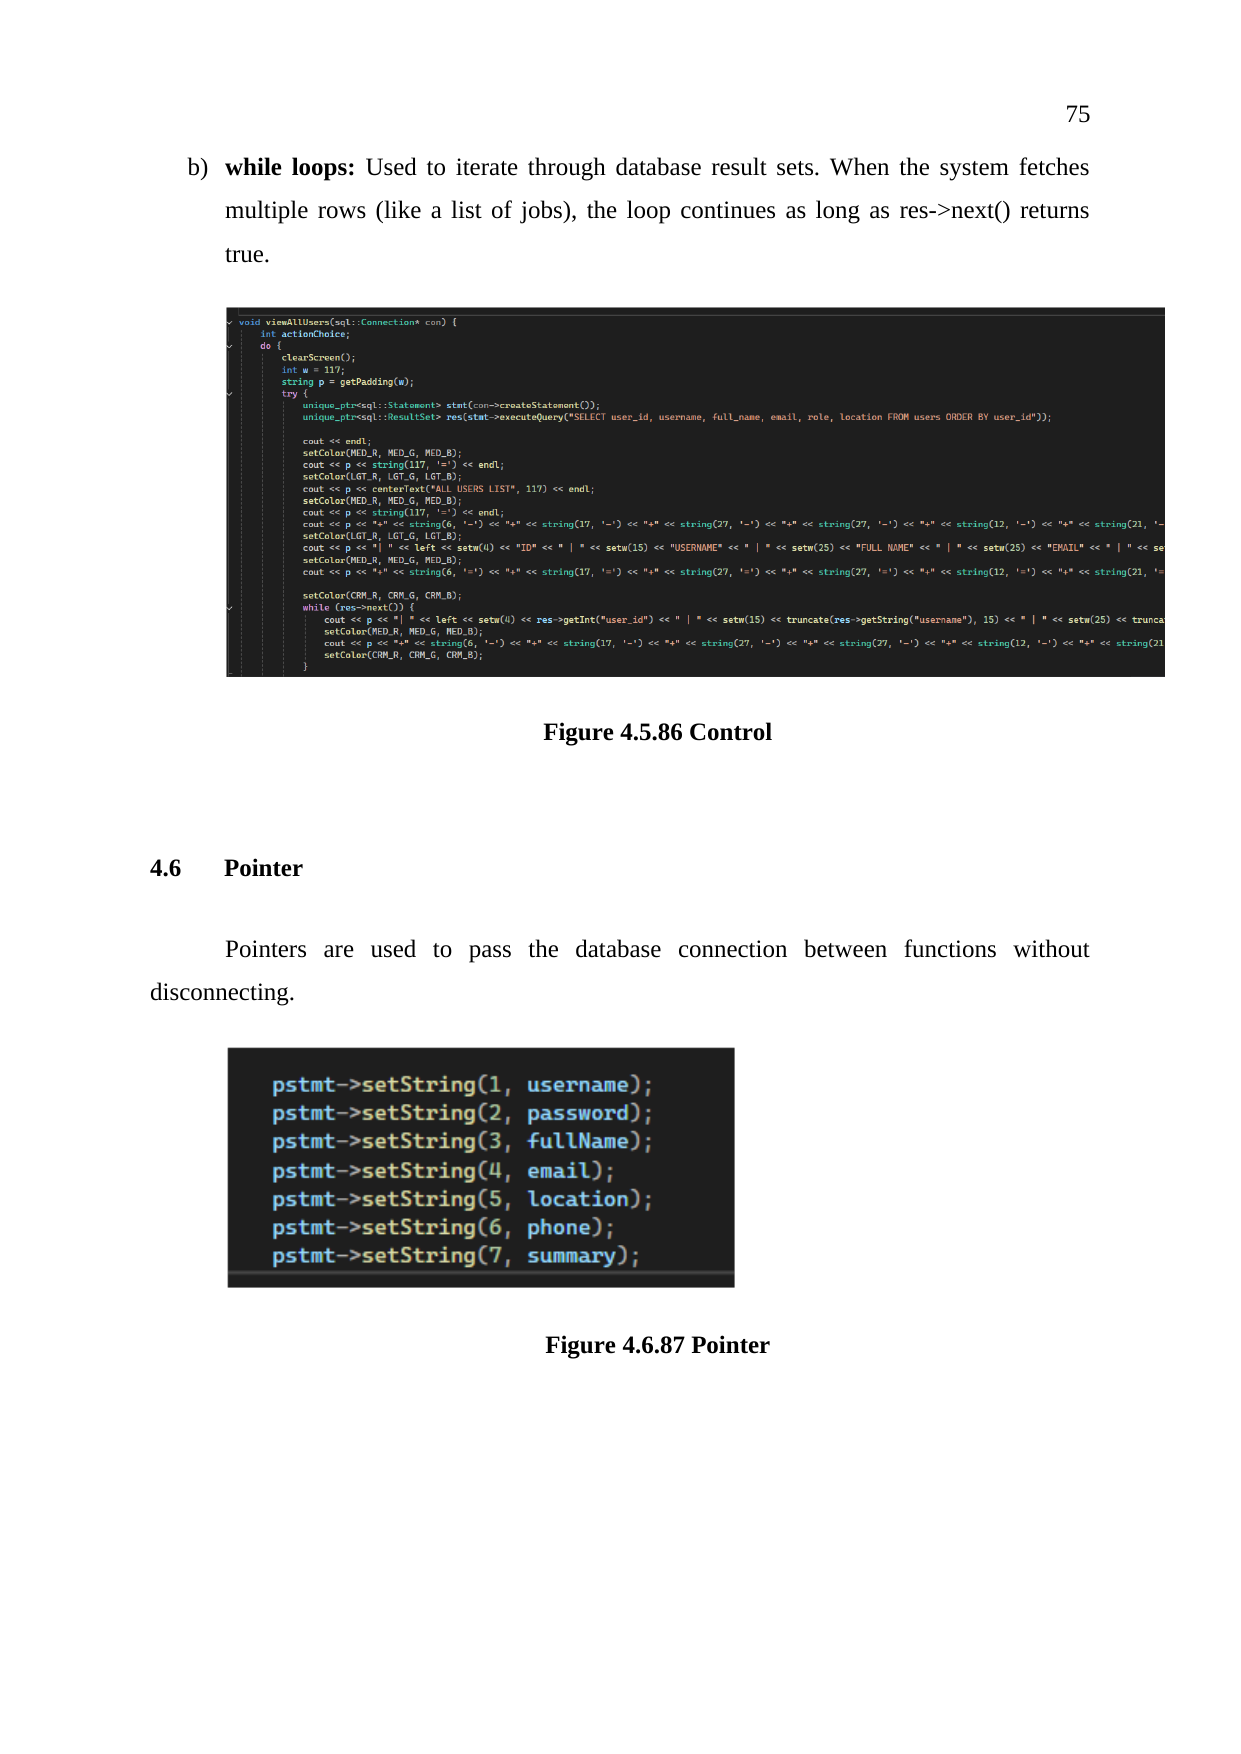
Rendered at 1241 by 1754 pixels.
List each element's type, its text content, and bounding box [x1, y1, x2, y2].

text Pointers are used to pass the database connection between functions without disconnecting. [150, 934, 1090, 1006]
picture [225, 306, 1166, 678]
subtitle Pointer [150, 853, 1090, 882]
picture [225, 1045, 738, 1291]
list while loops: Used to iterate through database result sets. When the system fetches multiple rows (like a list of jobs), the loop continues as long as res->next() returns true. [187, 152, 1090, 267]
